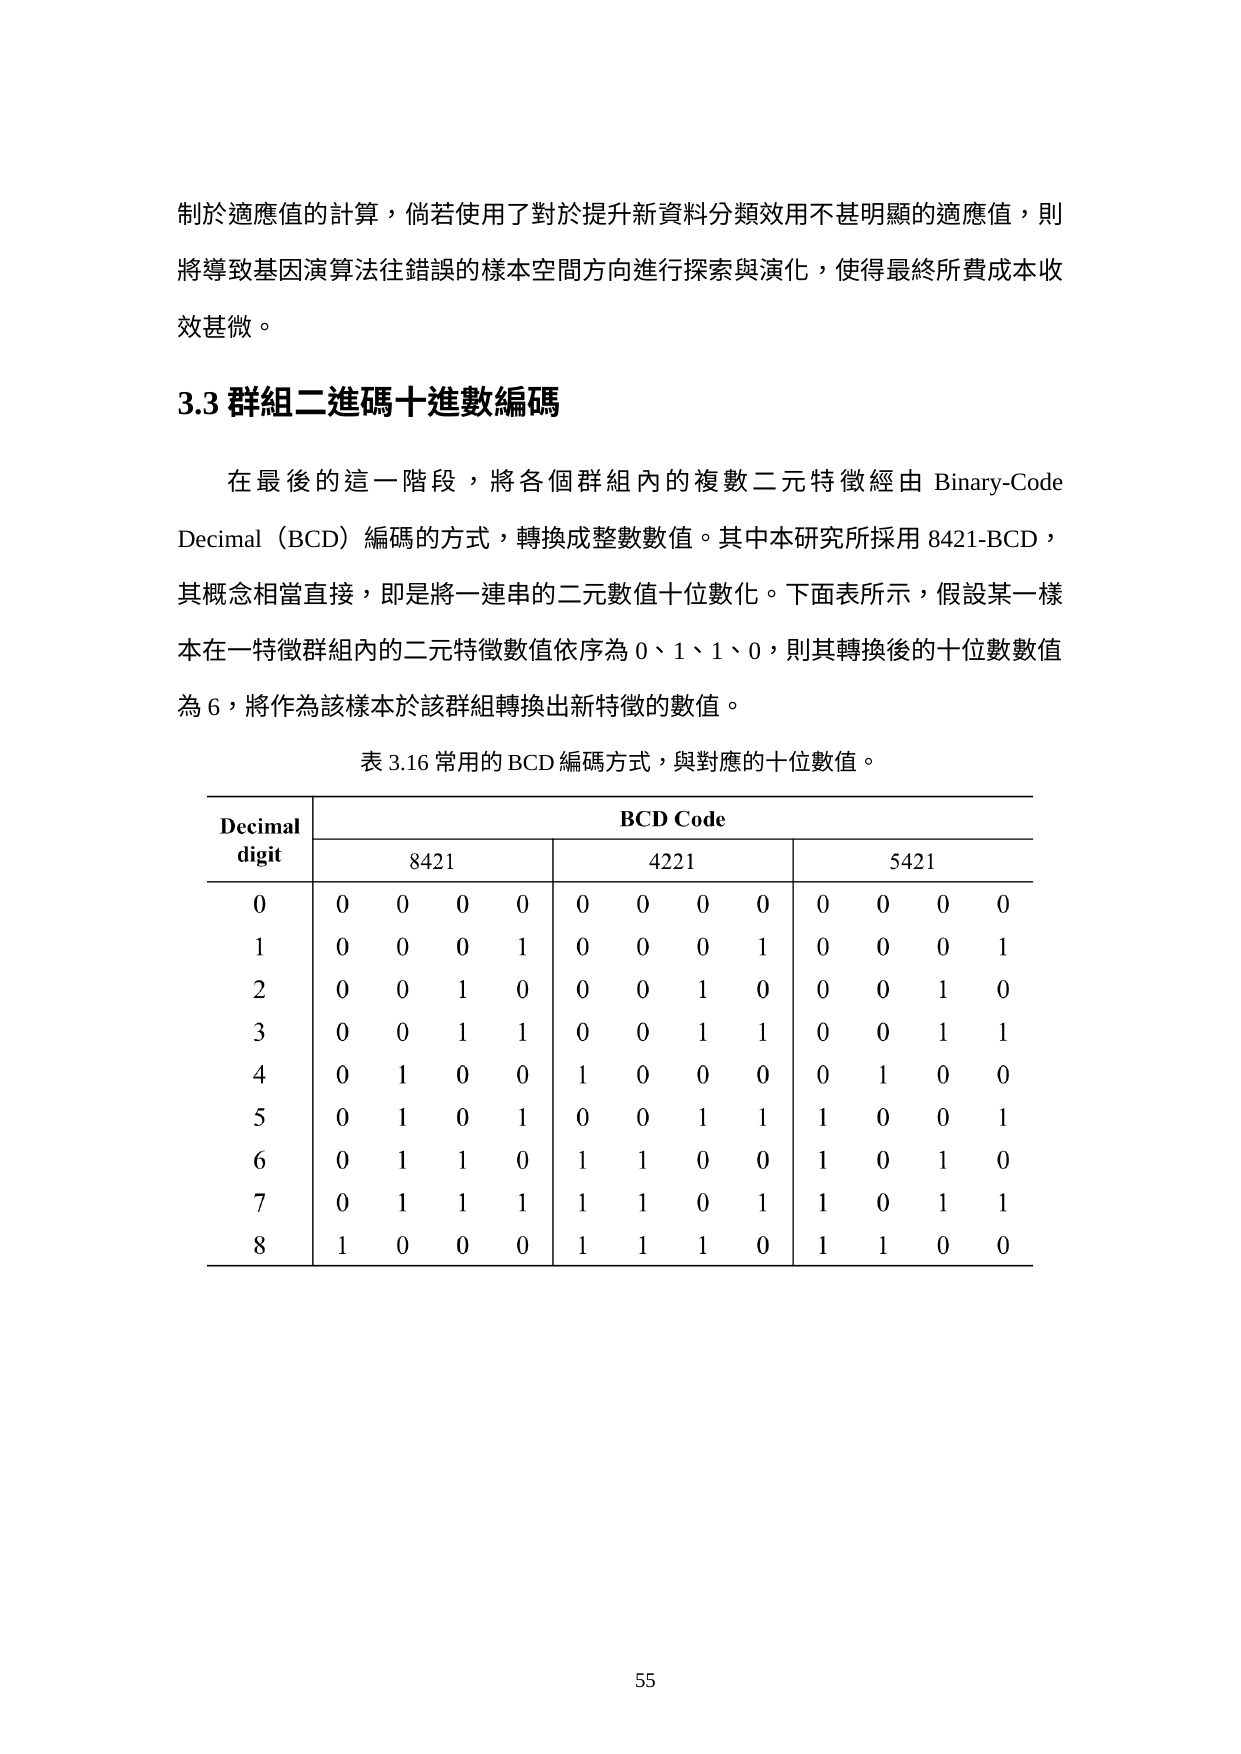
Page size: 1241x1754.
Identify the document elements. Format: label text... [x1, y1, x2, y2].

text 在最後的這一階段，將各個群組內的複數二元特徵經由Binary-Code Decimal（BCD）編碼的方式，轉換成整數數值。其中本研究所採用8421-BCD，其概念相當直接，即是將一連串的二元數值十位數化。如下表所示，假設某一樣本在一特徵群組內的二元特徵數值依序為0、1、1、0，則其轉換後的十位數數值為6，將作為該樣本於該群組轉換出新特徵的數值。 [177, 461, 1063, 724]
subtitle 群組二進碼十進數編碼 [177, 362, 1063, 437]
picture [206, 795, 1034, 1276]
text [177, 194, 1063, 344]
